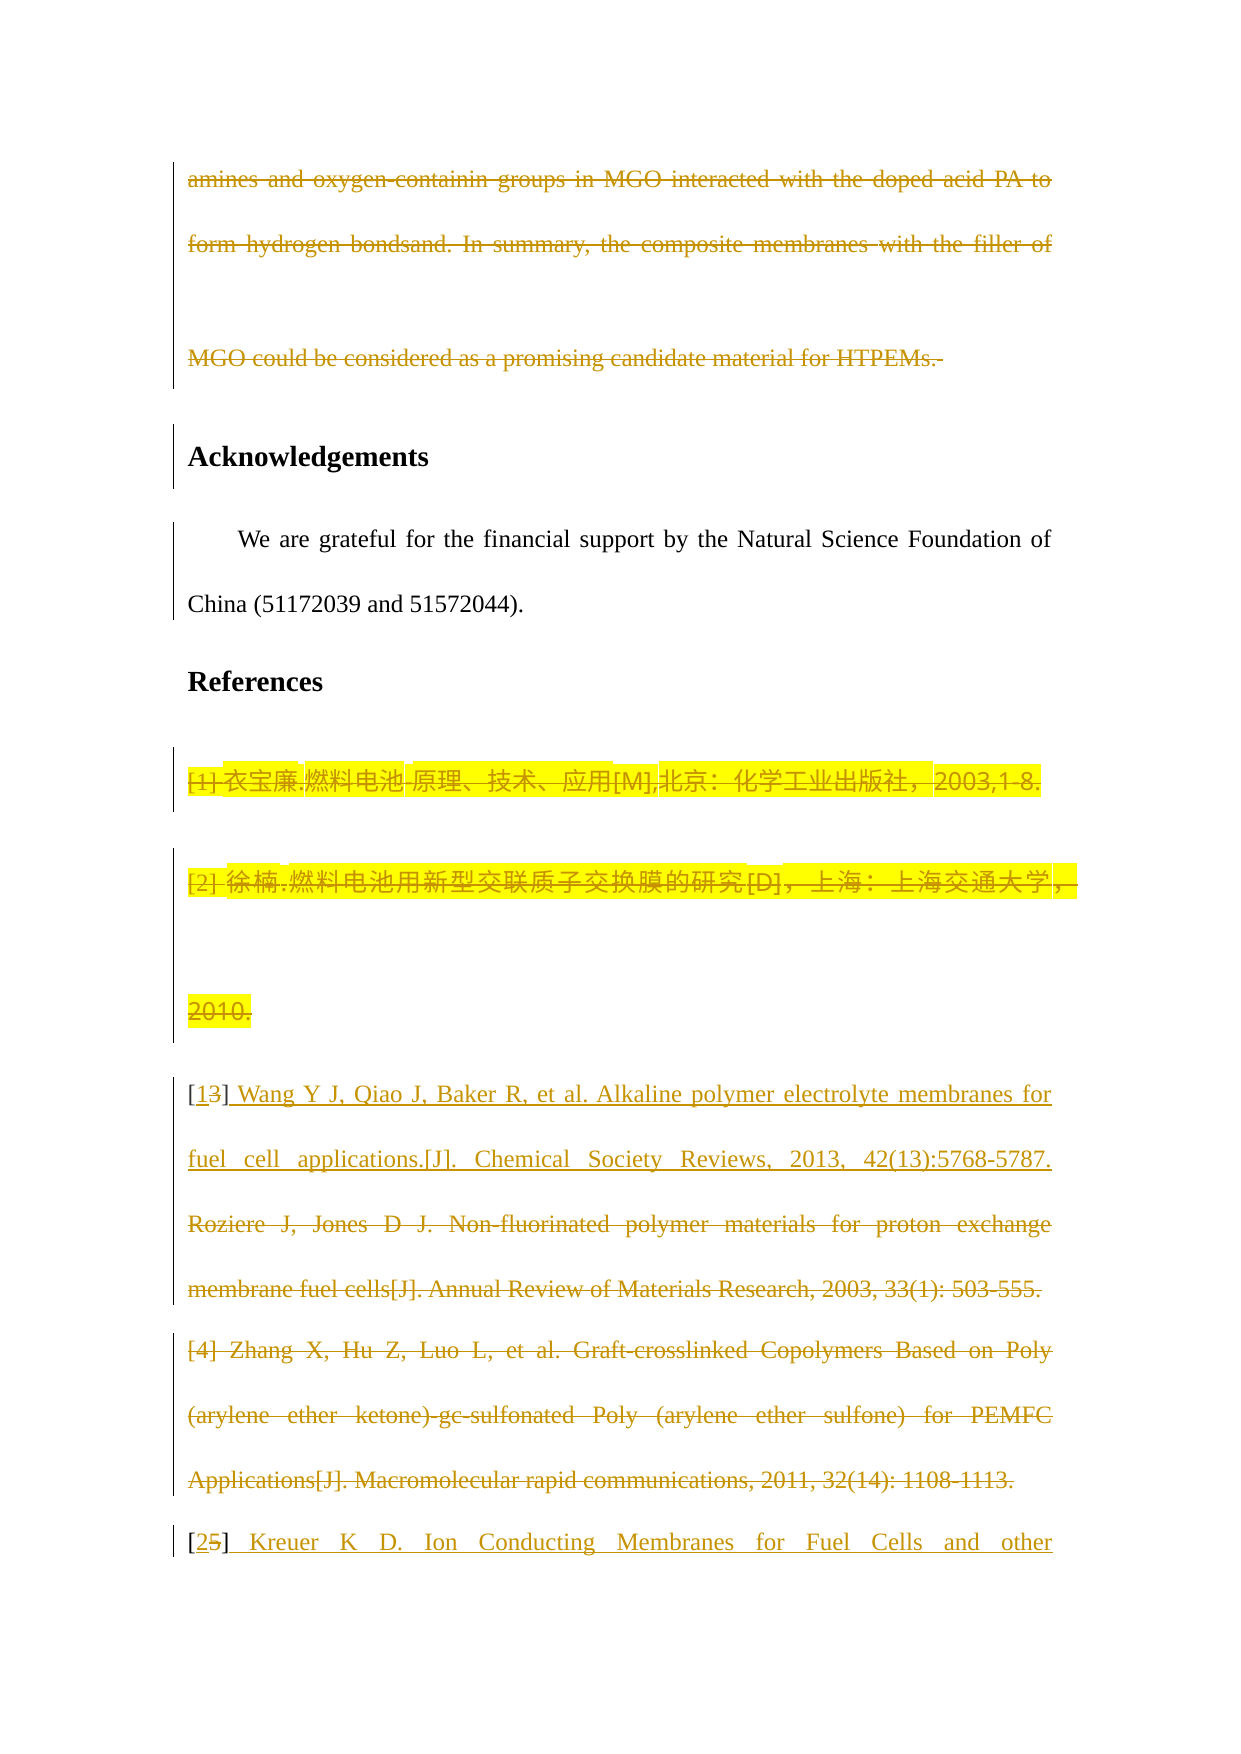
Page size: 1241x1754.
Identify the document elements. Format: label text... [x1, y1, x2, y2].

text Acknowledgements [187, 423, 1053, 488]
text References [187, 648, 1053, 713]
text [] [187, 1525, 1053, 1557]
text We are grateful for the financial support by the Natural Science Foundation of China (51172039 and 51572044). [187, 522, 1053, 619]
text [] [187, 1226, 1053, 1305]
text [] [187, 1077, 1053, 1225]
